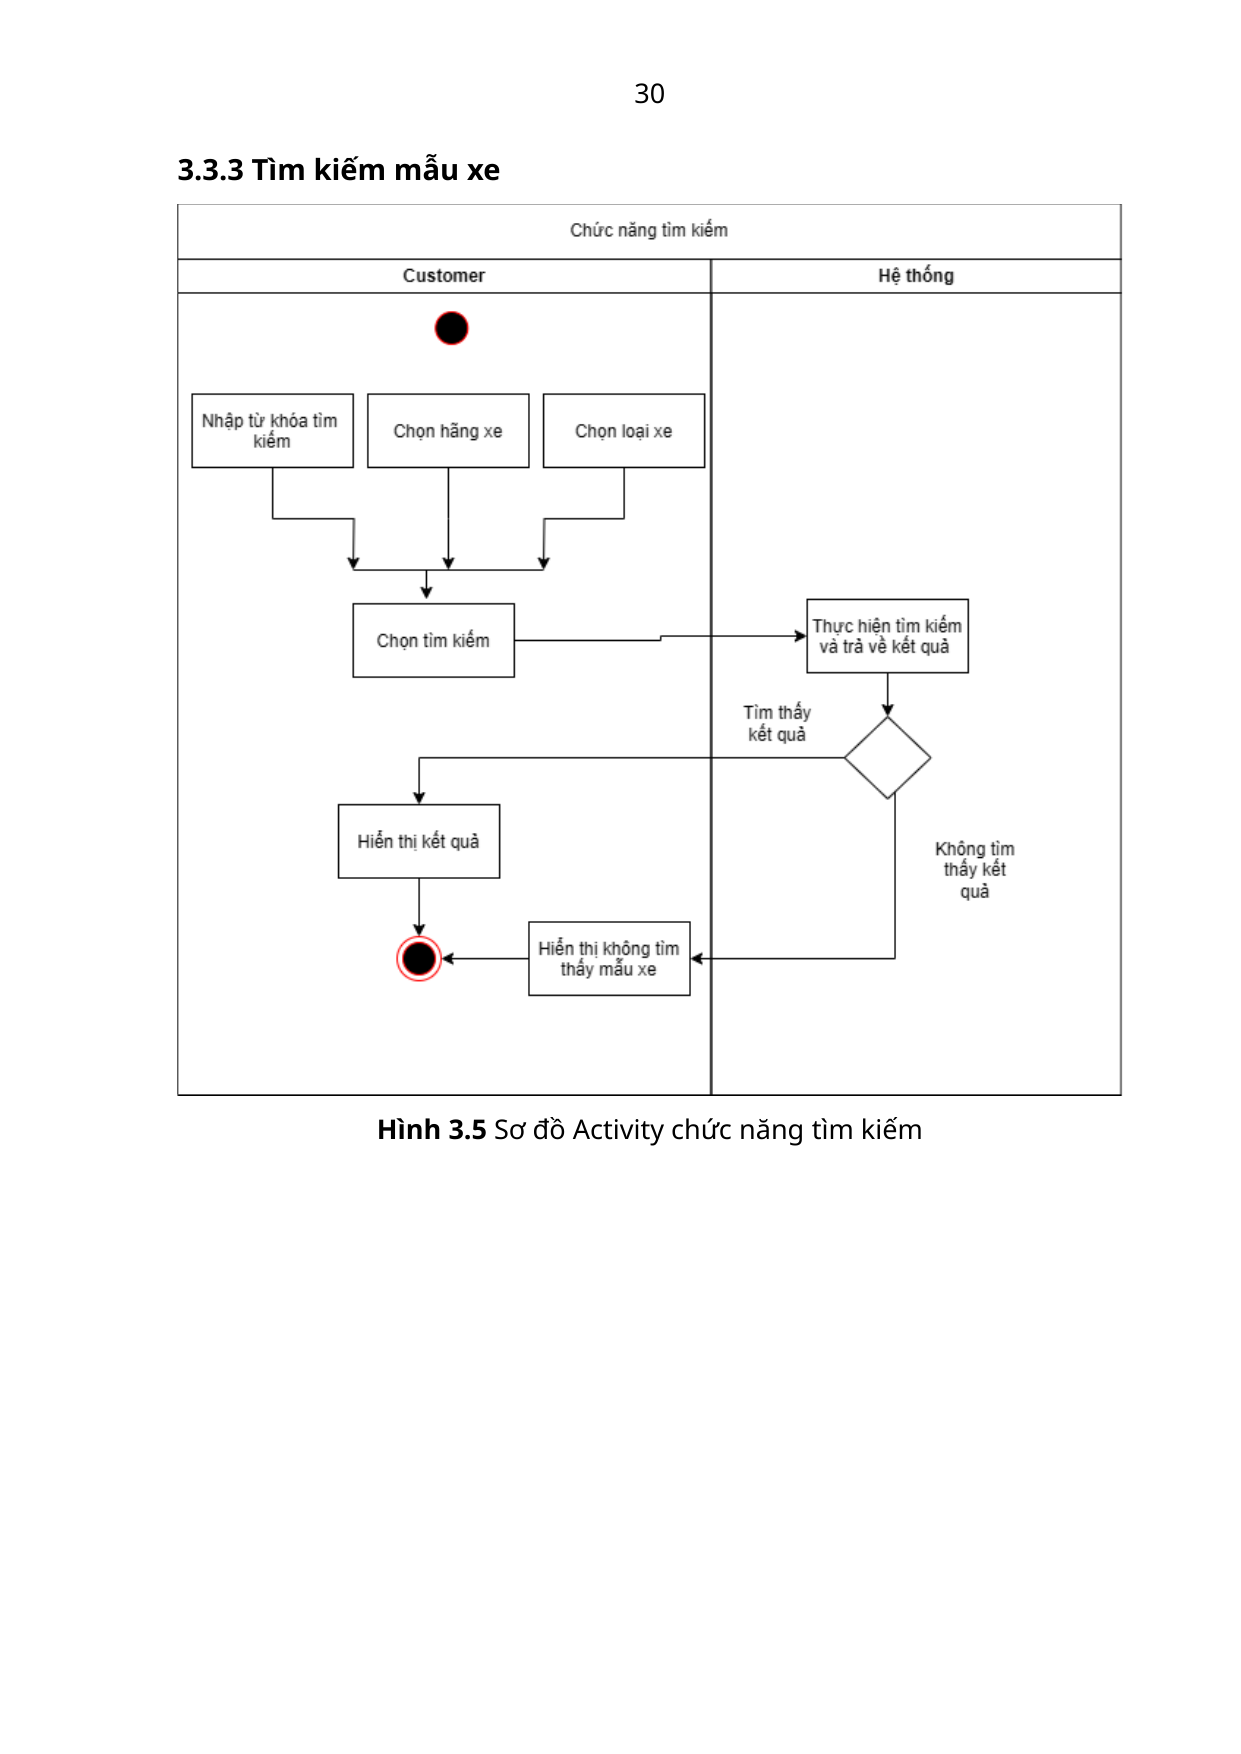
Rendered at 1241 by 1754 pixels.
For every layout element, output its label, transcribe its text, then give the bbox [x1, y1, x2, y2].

picture [177, 204, 1123, 1096]
text Hình 3.5 Sơ đồ Activity chức năng tìm kiếm [177, 1111, 1122, 1148]
subtitle 3.3.3 Tìm kiếm mẫu xe [177, 149, 1122, 188]
